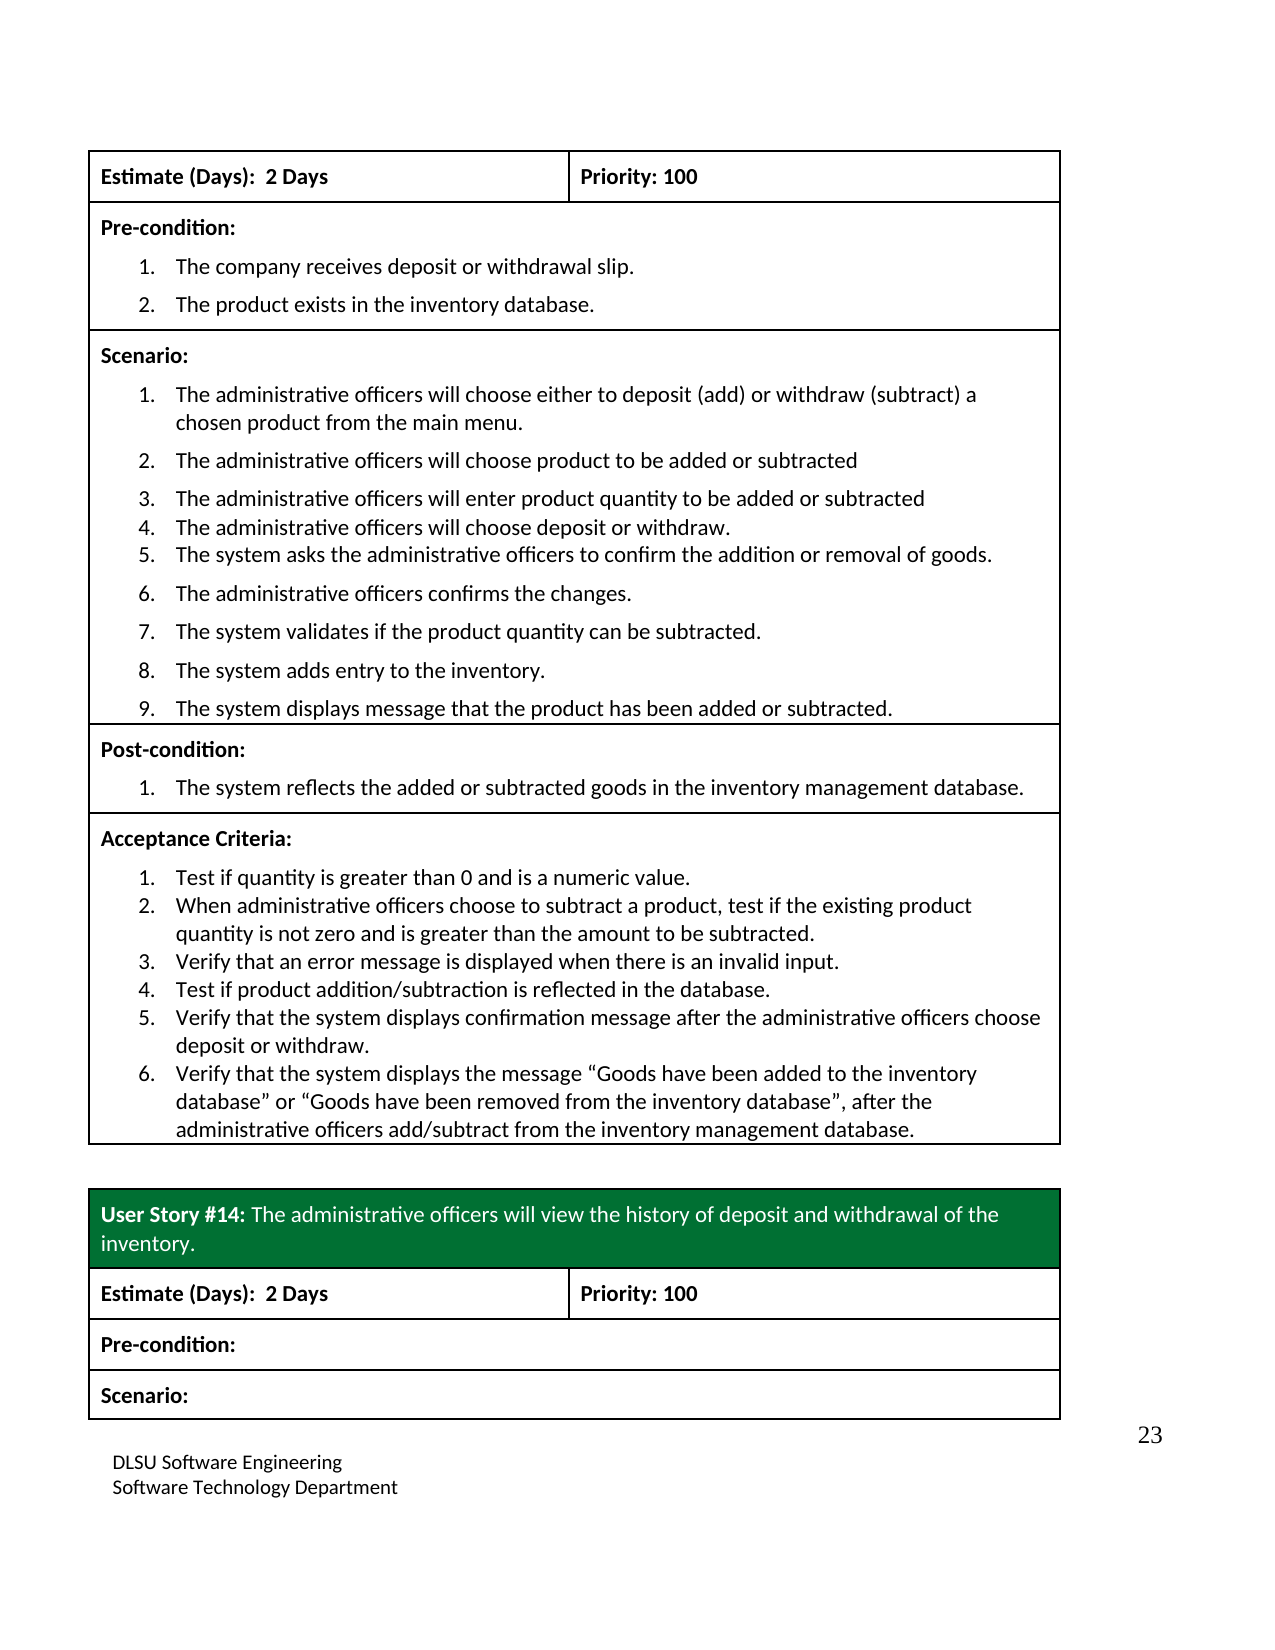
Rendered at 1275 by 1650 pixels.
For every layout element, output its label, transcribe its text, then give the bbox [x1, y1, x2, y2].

table_cell Priority: 100 [570, 152, 1059, 201]
table_cell Scenario: The administrative officers will choose either to deposit (add) or withdraw (subtract) a chosen product from the main menu. The administrative officers will choose product to be added or subtracted The administrative officers will enter product quantity to be added or subtracted The administrative officers will choose deposit or withdraw. The system asks the administrative officers to confirm the addition or removal of goods. The administrative officers confirms the changes. The system validates if the product quantity can be subtracted. The system adds entry to the inventory. The system displays message that the product has been added or subtracted. [90, 331, 1059, 722]
table_cell Estimate (Days): 2 Days [90, 1269, 568, 1318]
table_header User Story #14: The administrative officers will view the history of deposit and withdrawal of the inventory. [90, 1190, 1059, 1267]
table_cell Pre-condition: [90, 1320, 1059, 1369]
table_cell Estimate (Days): 2 Days [90, 152, 568, 201]
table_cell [90, 1371, 1059, 1418]
table_cell Acceptance Criteria: Test if quantity is greater than 0 and is a numeric value. When administrative officers choose to subtract a product, test if the existing product quantity is not zero and is greater than the amount to be subtracted. Verify that an error message is displayed when there is an invalid input. Test if product addition/subtraction is reflected in the database. Verify that the system displays confirmation message after the administrative officers choose deposit or withdraw. Verify that the system displays the message “Goods have been added to the inventory database” or “Goods have been removed from the inventory database”, after the administrative officers add/subtract from the inventory management database. [90, 814, 1059, 1143]
table_cell Post-condition: The system reflects the added or subtracted goods in the inventory management database. [90, 725, 1059, 812]
table_cell Priority: 100 [570, 1269, 1059, 1318]
table_cell Pre-condition: The company receives deposit or withdrawal slip. The product exists in the inventory database. [90, 203, 1059, 329]
